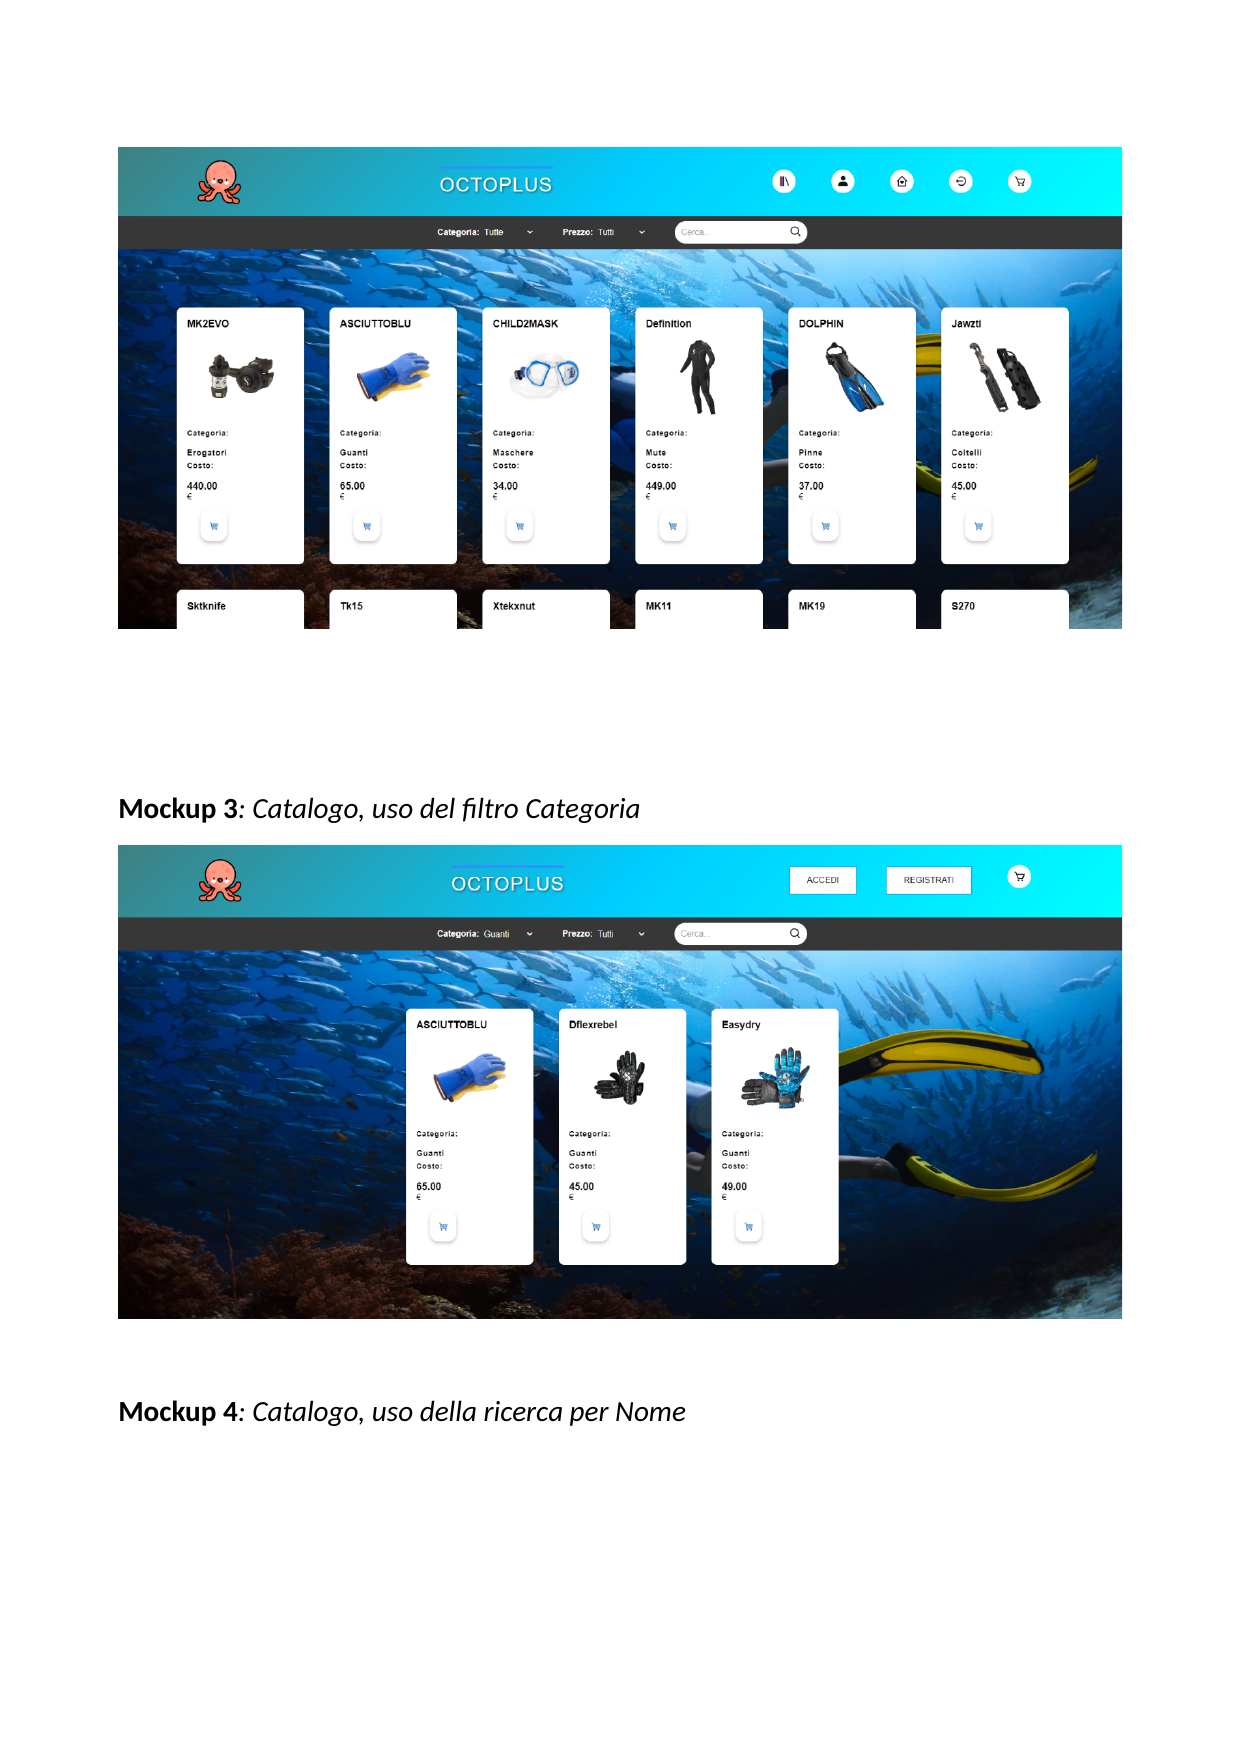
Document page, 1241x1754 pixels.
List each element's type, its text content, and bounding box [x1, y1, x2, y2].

picture [481, 876, 493, 890]
picture [526, 878, 534, 890]
picture [118, 147, 1123, 629]
picture [511, 877, 516, 890]
text Mockup 4: Catalogo, uso della ricerca per Nome [118, 1393, 1122, 1428]
picture [501, 178, 509, 191]
picture [118, 845, 1123, 1319]
picture [496, 878, 507, 890]
text Mockup 3: Catalogo, uso del filtro Categoria [118, 790, 1122, 826]
picture [484, 177, 492, 187]
